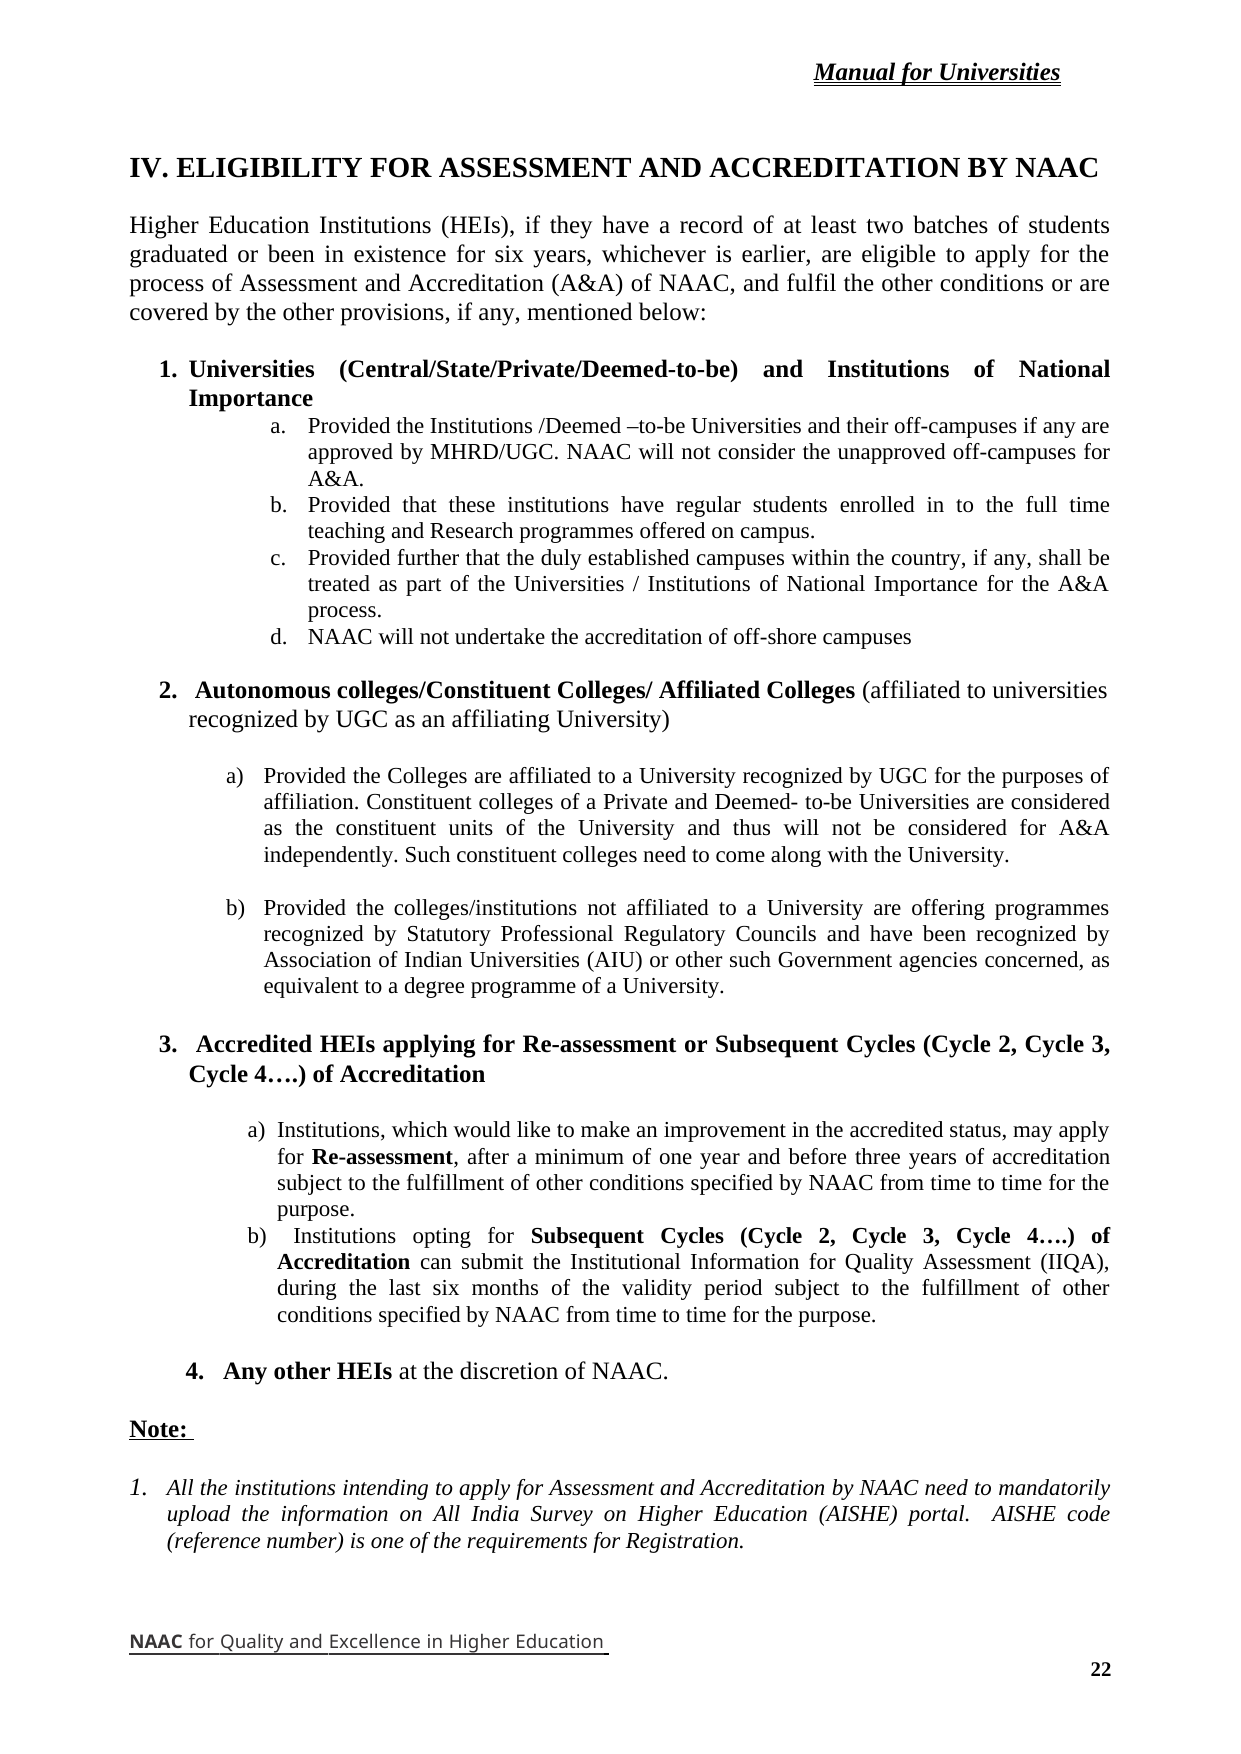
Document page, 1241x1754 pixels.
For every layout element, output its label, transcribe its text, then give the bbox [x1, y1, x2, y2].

list Accredited HEIs applying for Re-assessment or Subsequent Cycles (Cycle 2, Cycle 3, Cycle 4….) of Accreditation [159, 1025, 1111, 1088]
text Note: [129, 1414, 1111, 1443]
list Autonomous colleges/Constituent Colleges/ Affiliated Colleges (affiliated to universities recognized by UGC as an affiliating University) [159, 676, 1111, 733]
list NAAC will not undertake the accreditation of off-shore campuses [270, 623, 1111, 649]
list Institutions, which would like to make an improvement in the accredited status, may apply for Re-assessment, after a minimum of one year and before three years of accreditation subject to the fulfillment of other conditions specified by NAAC from time to time for the purpose. [247, 1116, 1111, 1222]
list Any other HEIs at the discretion of NAAC. [185, 1356, 1111, 1385]
list Provided the colleges/institutions not affiliated to a University are offering programmes recognized by Statutory Professional Regulatory Councils and have been recognized by Association of Indian Universities (AIU) or other such Government agencies concerned, as equivalent to a degree programme of a University. [226, 893, 1111, 999]
list Provided the Institutions /Deemed –to-be Universities and their off-campuses if any are approved by MHRD/UGC. NAAC will not consider the unapproved off-campuses for A&A. [270, 412, 1111, 491]
text Higher Education Institutions (HEIs), if they have a record of at least two batches of students graduated or been in existence for six years, whichever is earlier, are eligible to apply for the process of Assessment and Accreditation (A&A) of NAAC, and fulfil the other conditions or are covered by the other provisions, if any, mentioned below: [129, 210, 1111, 325]
list Universities (Central/State/Private/Deemed-to-be) and Institutions of National Importance [159, 354, 1111, 412]
list Provided the Colleges are affiliated to a University recognized by UGC for the purposes of affiliation. Constituent colleges of a Private and Deemed- to-be Universities are considered as the constituent units of the University and thus will not be considered for A&A independently. Such constituent colleges need to come along with the University. [226, 762, 1111, 867]
list All the institutions intending to apply for Assessment and Accreditation by NAAC need to mandatorily upload the information on All India Survey on Higher Education (AISHE) portal. AISHE code (reference number) is one of the requirements for Registration. [129, 1472, 1111, 1553]
text IV. ELIGIBILITY FOR ASSESSMENT AND ACCREDITATION BY NAAC [129, 150, 1111, 183]
list Institutions opting for Subsequent Cycles (Cycle 2, Cycle 3, Cycle 4….) of Accreditation can submit the Institutional Information for Quality Assessment (IIQA), during the last six months of the validity period subject to the fulfillment of other conditions specified by NAAC from time to time for the purpose. [247, 1222, 1111, 1327]
list Provided further that the duly established campuses within the country, if any, shall be treated as part of the Universities / Institutions of National Importance for the A&A process. [270, 544, 1111, 623]
list Provided that these institutions have regular students enrolled in to the full time teaching and Research programmes offered on campus. [270, 491, 1111, 544]
